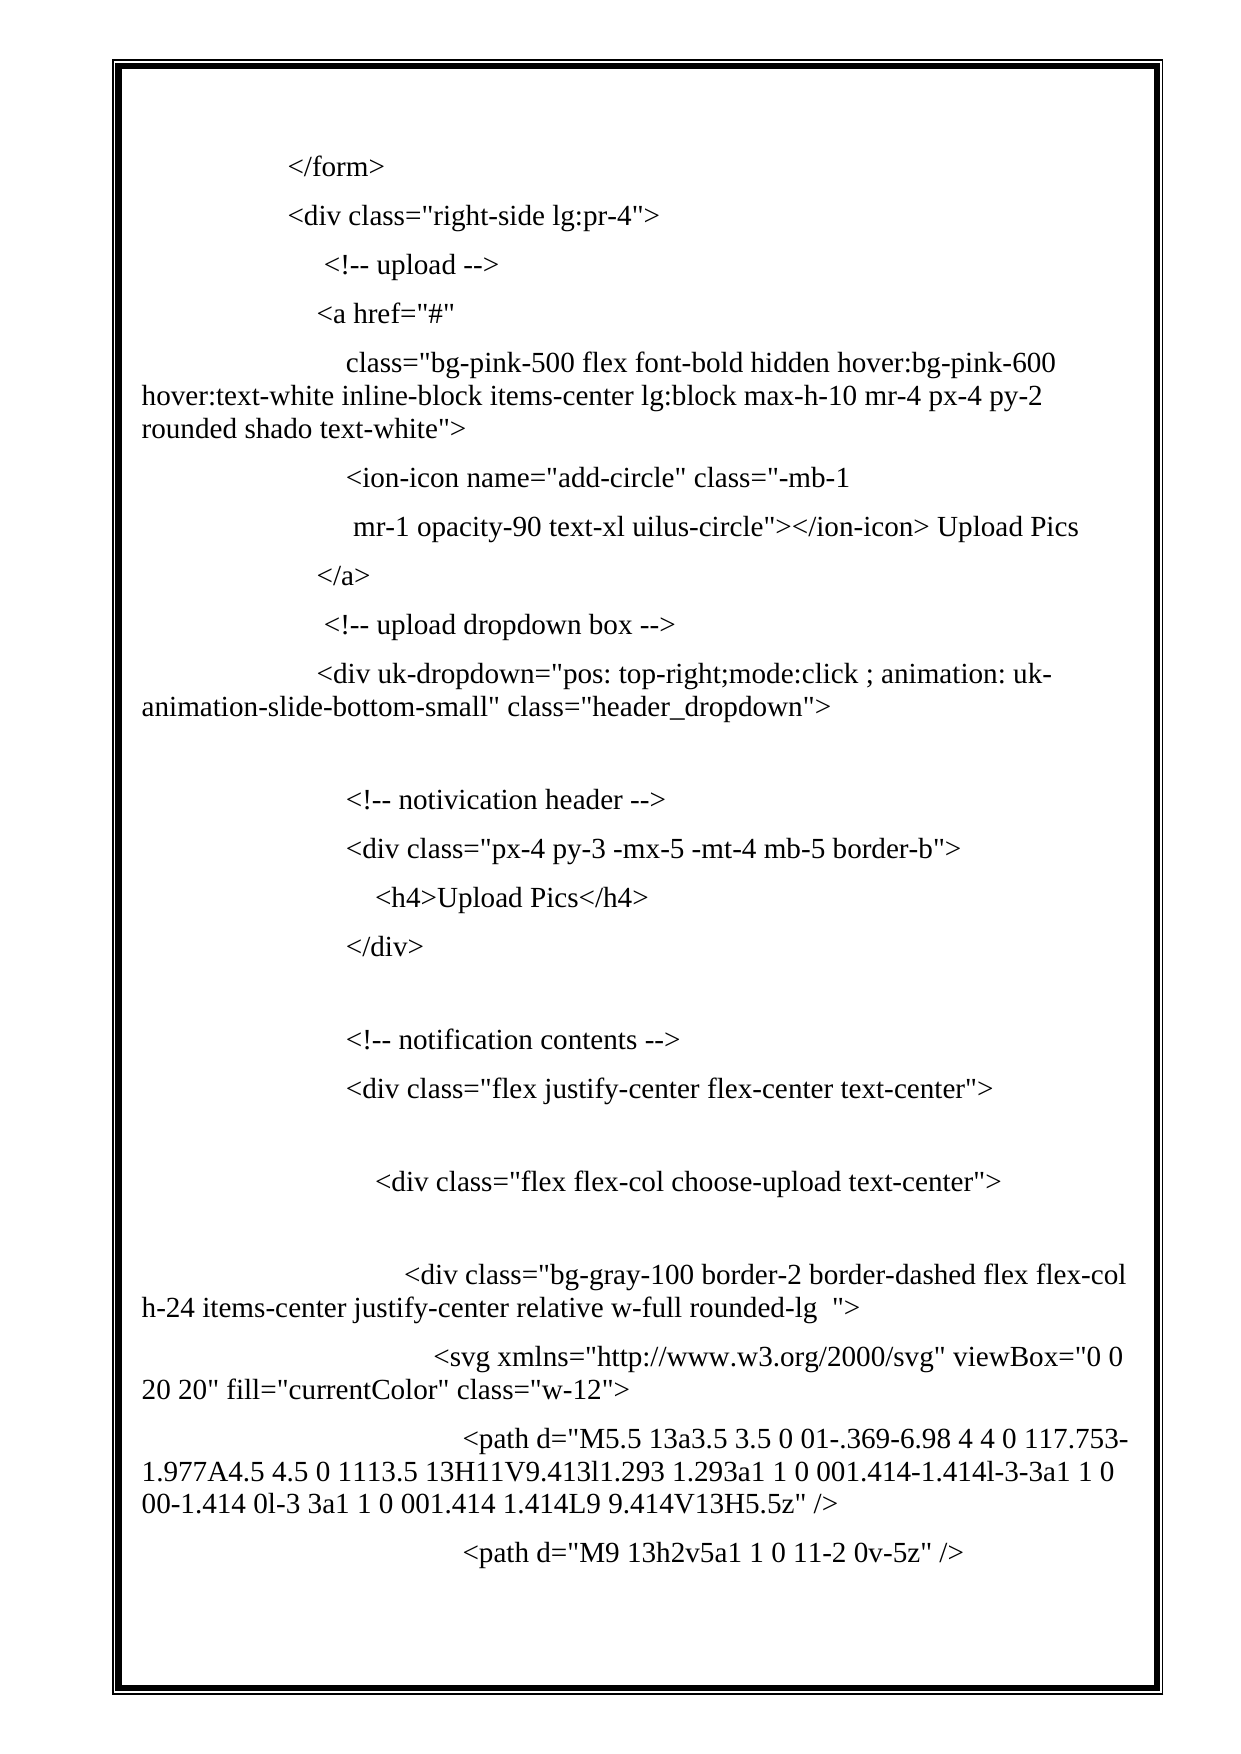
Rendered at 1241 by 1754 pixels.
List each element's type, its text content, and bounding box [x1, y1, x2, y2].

text <path d="M5.5 13a3.5 3.5 0 01-.369-6.98 4 4 0 117.753-1.977A4.5 4.5 0 1113.5 13H11V9.413l1.293 1.293a1 1 0 001.414-1.414l-3-3a1 1 0 00-1.414 0l-3 3a1 1 0 001.414 1.414L9 9.414V13H5.5z" /> [141, 1422, 1146, 1520]
text </div> [141, 931, 1146, 963]
text </a> [141, 559, 1146, 592]
text <h4>Upload Pics</h4> [141, 882, 1146, 914]
text class="bg-pink-500 flex font-bold hidden hover:bg-pink-600 hover:text-white inline-block items-center lg:block max-h-10 mr-4 px-4 py-2 rounded shado text-white"> [141, 347, 1146, 444]
text <ion-icon name="add-circle" class="-mb-1 [141, 461, 1146, 493]
text <div class="px-4 py-3 -mx-5 -mt-4 mb-5 border-b"> [141, 832, 1146, 865]
text mr-1 opacity-90 text-xl uilus-circle"></ion-icon> Upload Pics [141, 510, 1146, 543]
text <!-- upload dropdown box --> [141, 608, 1146, 641]
text <div uk-dropdown="pos: top-right;mode:click ; animation: uk-animation-slide-bottom-small" class="header_dropdown"> [141, 658, 1146, 723]
text <div class="right-side lg:pr-4"> [141, 199, 1146, 232]
text <div class="flex justify-center flex-center text-center"> [141, 1073, 1146, 1105]
text <path d="M9 13h2v5a1 1 0 11-2 0v-5z" /> [141, 1537, 1146, 1569]
text </form> [141, 150, 1146, 182]
text <!-- notification contents --> [141, 1024, 1146, 1056]
text <svg xmlns="http://www.w3.org/2000/svg" viewBox="0 0 20 20" fill="currentColor" class="w-12"> [141, 1340, 1146, 1406]
text <!-- notivication header --> [141, 783, 1146, 816]
text <!-- upload --> [141, 248, 1146, 281]
text <div class="flex flex-col choose-upload text-center"> [141, 1166, 1146, 1198]
text <a href="#" [141, 297, 1146, 330]
text <div class="bg-gray-100 border-2 border-dashed flex flex-col h-24 items-center justify-center relative w-full rounded-lg "> [141, 1259, 1146, 1324]
